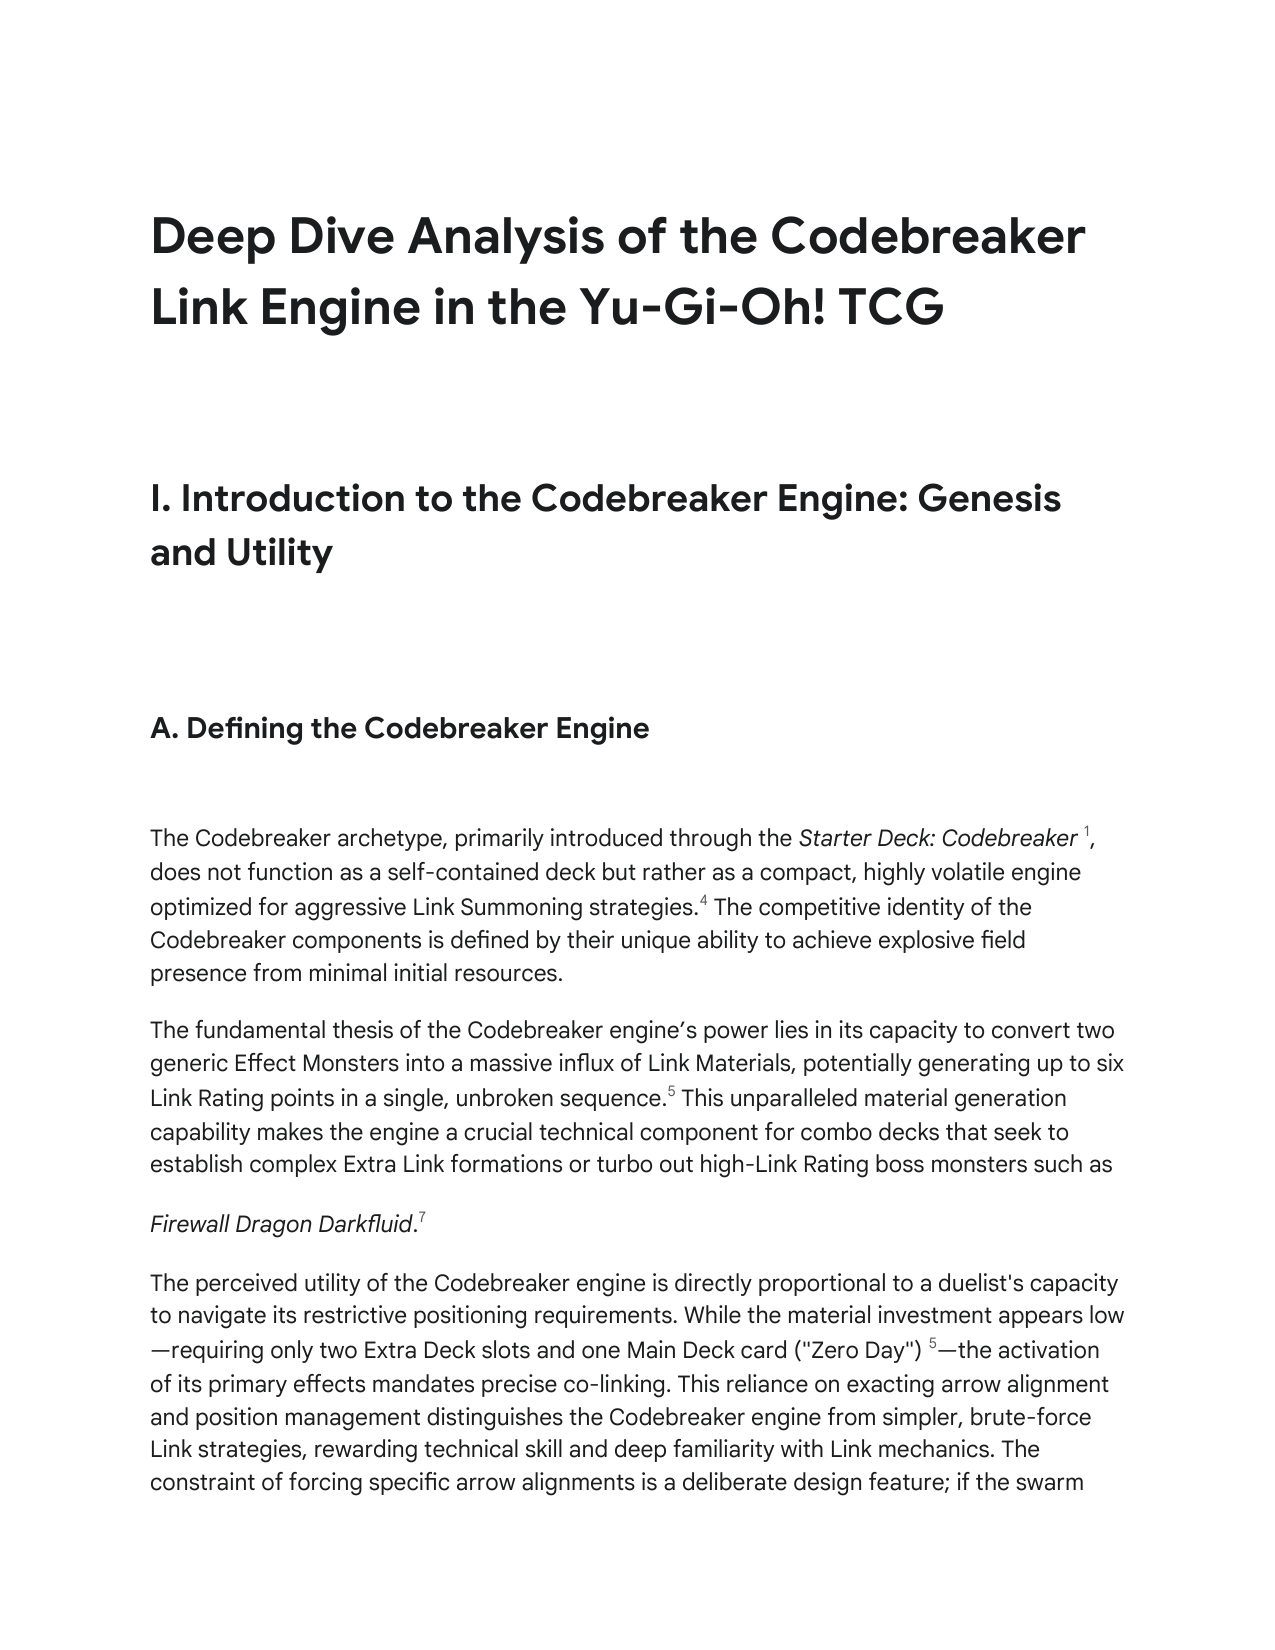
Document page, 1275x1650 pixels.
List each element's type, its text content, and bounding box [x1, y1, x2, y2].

subtitle A. Defining the Codebreaker Engine [150, 711, 1125, 747]
text The fundamental thesis of the Codebreaker engine’s power lies in its capacity to convert two generic Effect Monsters into a massive influx of Link Materials, potentially generating up to six Link Rating points in a single, unbroken sequence.5 This unparalleled material generation capability makes the engine a crucial technical component for combo decks that seek to establish complex Extra Link formations or turbo out high-Link Rating boss monsters such as [150, 1017, 1125, 1179]
subtitle Deep Dive Analysis of the Codebreaker Link Engine in the Yu-Gi-Oh! TCG [150, 205, 1125, 339]
text Firewall Dragon Darkfluid.7 [150, 1208, 1125, 1239]
text The Codebreaker archetype, primarily introduced through the Starter Deck: Codebreaker 1, does not function as a self-contained deck but rather as a compact, highly volatile engine optimized for aggressive Link Summoning strategies.4 The competitive identity of the Codebreaker components is defined by their unique ability to achieve explosive field presence from minimal initial resources. [150, 822, 1125, 988]
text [150, 1269, 1125, 1497]
subtitle I. Introduction to the Codebreaker Engine: Genesis and Utility [150, 476, 1125, 576]
